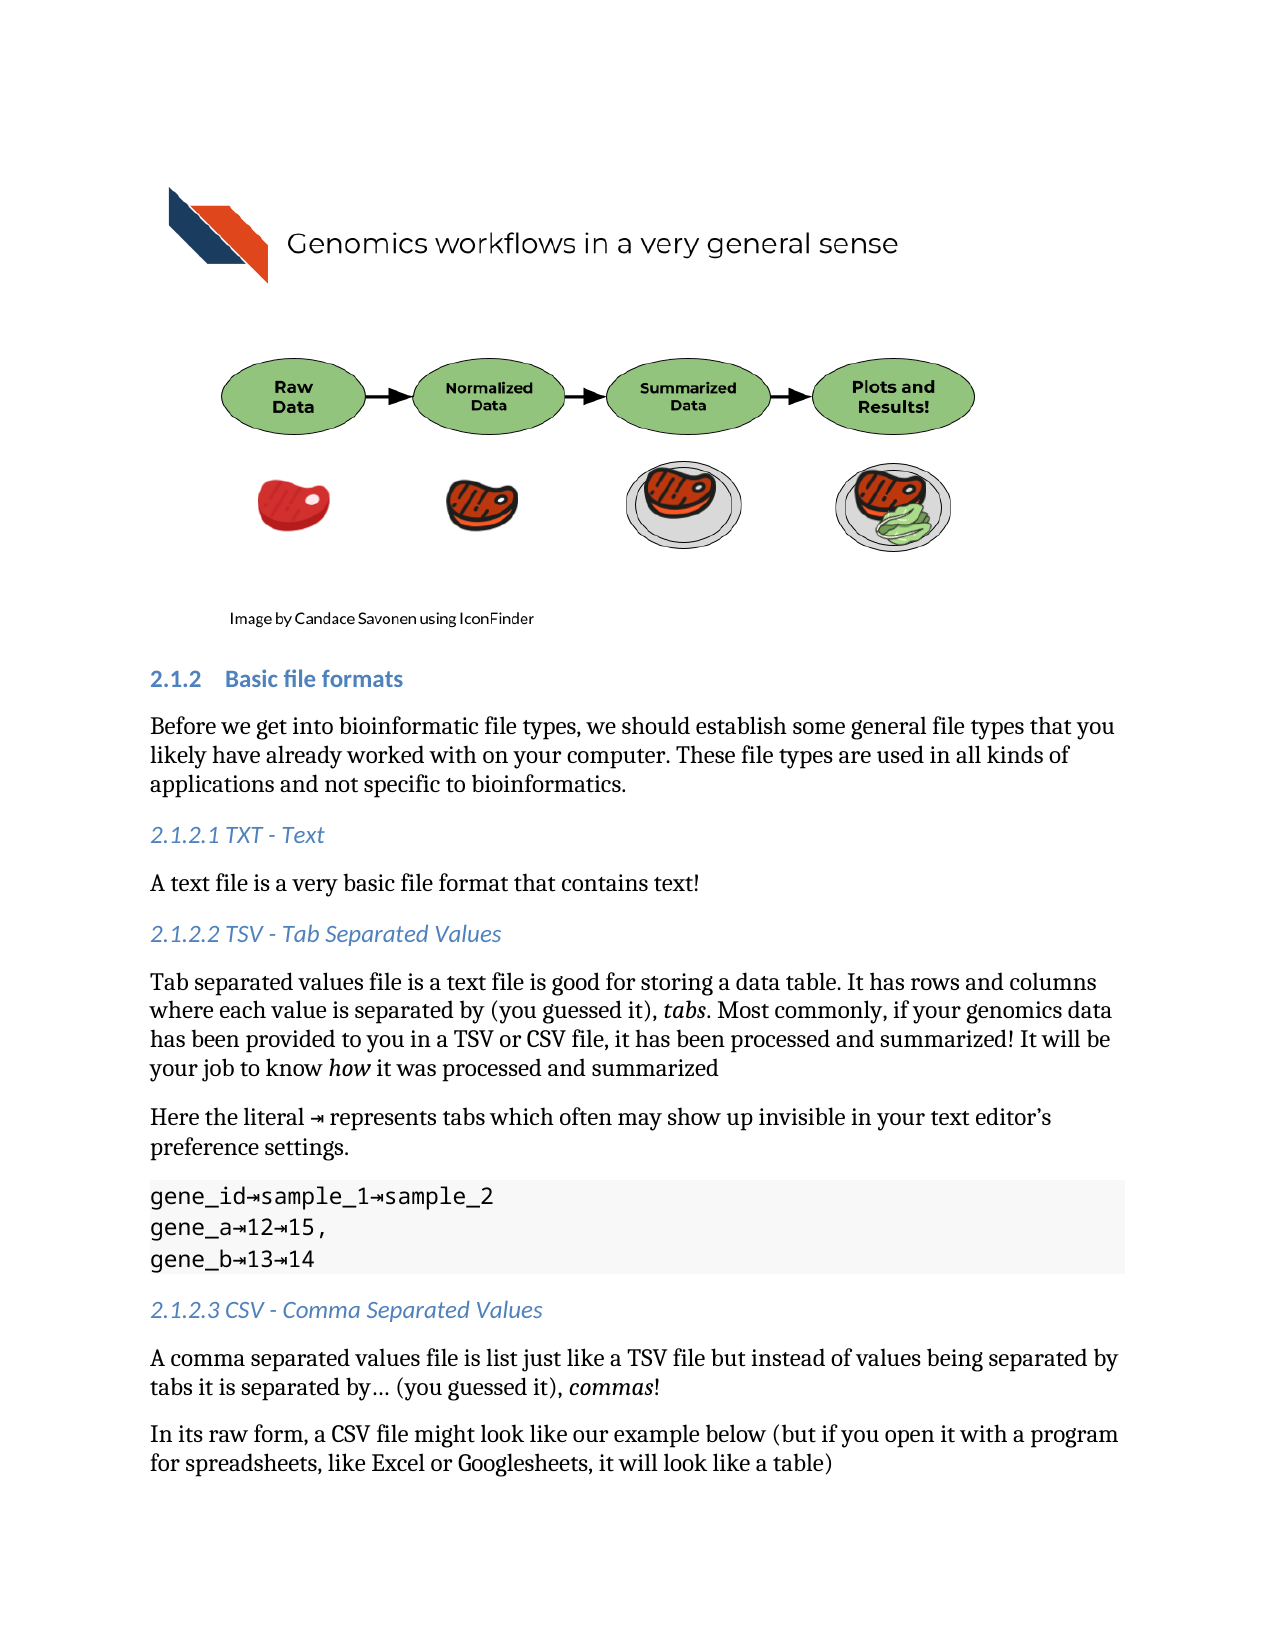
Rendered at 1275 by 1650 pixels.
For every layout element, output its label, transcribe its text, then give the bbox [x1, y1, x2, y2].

subtitle 2.1.2.3 CSV - Comma Separated Values [150, 1294, 1125, 1325]
subtitle 2.1.2.1 TXT - Text [150, 819, 1125, 850]
text gene_id⇥sample_1⇥sample_2 gene_a⇥12⇥15, gene_b⇥13⇥14 [150, 1180, 1125, 1274]
text A comma separated values file is list just like a TSV file but instead of values being separated by tabs it is separated by… (you guessed it), commas! [150, 1344, 1125, 1401]
text Here the literal ⇥ represents tabs which often may show up invisible in your text editor’s preference settings. [150, 1101, 1125, 1161]
subtitle 2.1.2.2 TSV - Tab Separated Values [150, 918, 1125, 949]
text Tab separated values file is a text file is good for storing a data table. It has rows and columns where each value is separated by (you guessed it), tabs. Most commonly, if your genomics data has been provided to you in a TSV or CSV file, it has been processed and summarized! It will be your job to know how it was processed and summarized [150, 967, 1125, 1082]
text A text file is a very basic file format that contains text! [150, 869, 1125, 897]
text In its raw form, a CSV file might look like our example below (but if you open it with a program for spreadsheets, like Excel or Googlesheets, it will look like a table) [150, 1420, 1125, 1478]
text Before we get into bioinformatic file types, we should establish some general file types that you likely have already worked with on your computer. These file types are used in all kinds of applications and not specific to bioinformatics. [150, 712, 1125, 798]
subtitle 2.1.2 Basic file formats [150, 663, 1125, 693]
picture [168, 150, 1044, 643]
